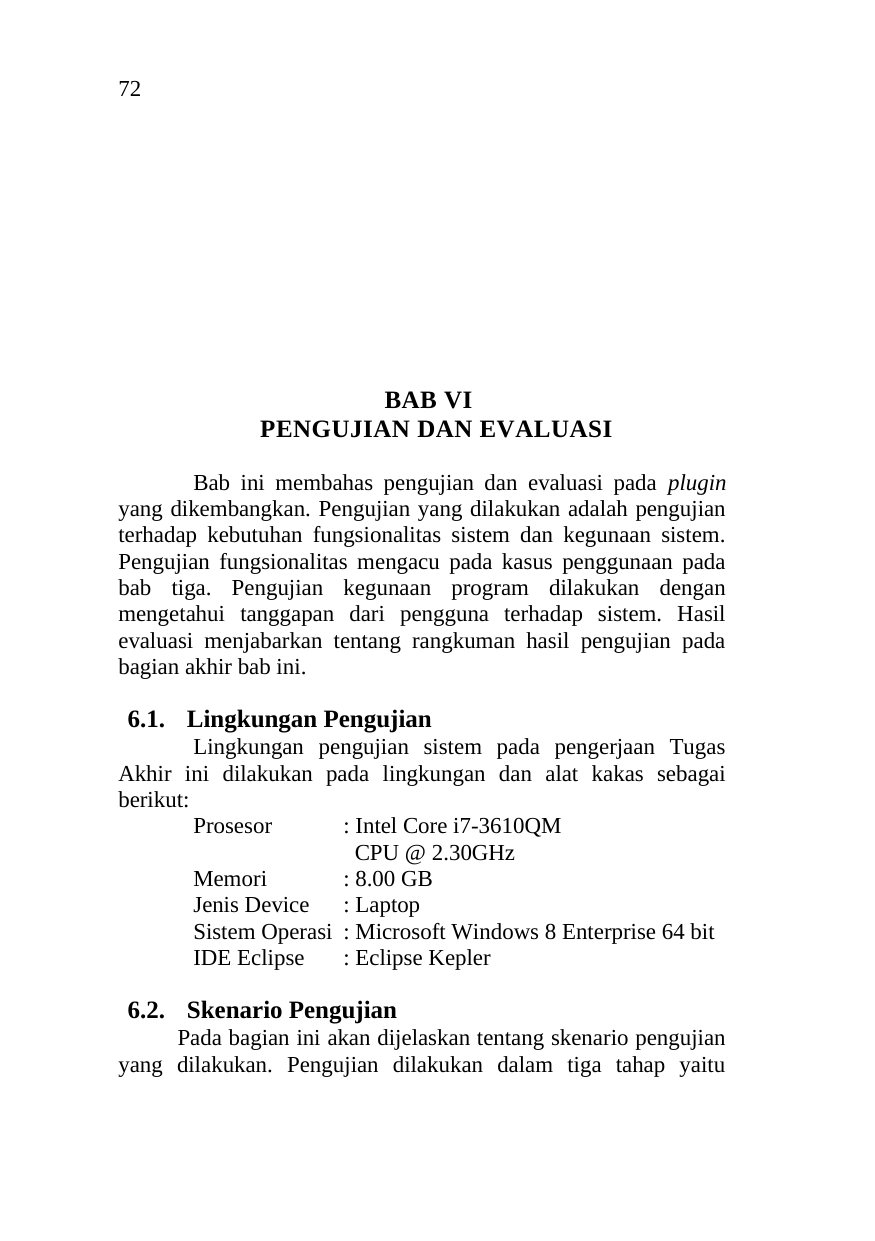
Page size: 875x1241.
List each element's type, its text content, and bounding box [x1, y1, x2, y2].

text Prosesor : Intel Core i7-3610QM [118, 812, 726, 839]
subtitle BAB VI PENGUJIAN DAN EVALUASI [118, 385, 726, 442]
subtitle Skenario Pengujian [127, 996, 726, 1024]
text Sistem Operasi : Microsoft Windows 8 Enterprise 64 bit [118, 918, 726, 944]
subtitle Lingkungan Pengujian [127, 704, 726, 733]
text Lingkungan pengujian sistem pada pengerjaan Tugas Akhir ini dilakukan pada lingkungan dan alat kakas sebagai berikut: [118, 733, 726, 812]
text Bab ini membahas pengujian dan evaluasi pada plugin yang dikembangkan. Pengujian yang dilakukan adalah pengujian terhadap kebutuhan fungsionalitas sistem dan kegunaan sistem. Pengujian fungsionalitas mengacu pada kasus penggunaan pada bab tiga. Pengujian kegunaan program dilakukan dengan mengetahui tanggapan dari pengguna terhadap sistem. Hasil evaluasi menjabarkan tentang rangkuman hasil pengujian pada bagian akhir bab ini. [118, 469, 726, 679]
text IDE Eclipse : Eclipse Kepler [118, 944, 726, 971]
text Memori : 8.00 GB [118, 865, 726, 891]
text Jenis Device : Laptop [118, 891, 726, 918]
text CPU @ 2.30GHz [268, 839, 726, 865]
